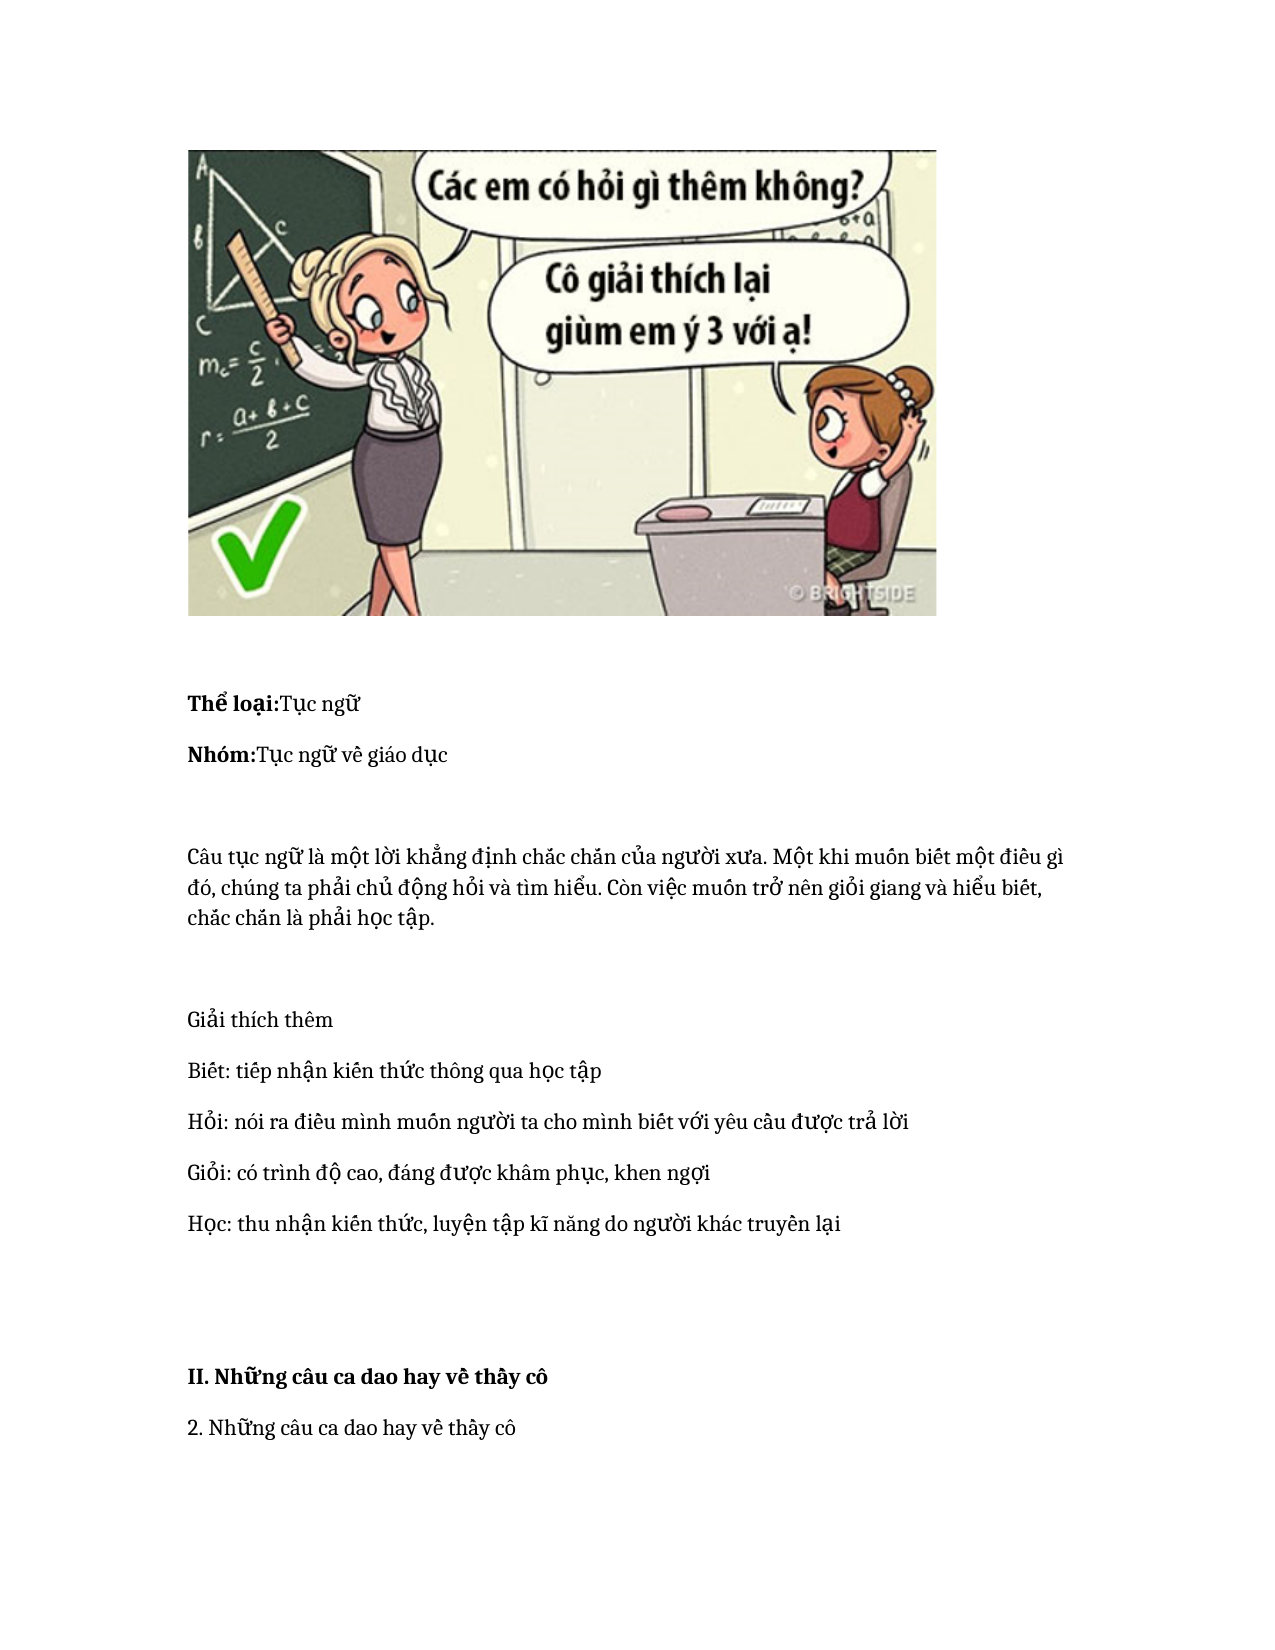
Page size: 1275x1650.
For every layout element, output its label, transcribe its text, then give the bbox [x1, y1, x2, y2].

text Thể loại:Tục ngữ [187, 691, 1087, 717]
text II. Những câu ca dao hay về thầy cô [187, 1364, 1087, 1390]
text Giải thích thêm [187, 1007, 1087, 1033]
text Câu tục ngữ là một lời khẳng định chắc chắn của người xưa. Một khi muốn biết một điều gì đó, chúng ta phải chủ động hỏi và tìm hiểu. Còn việc muốn trở nên giỏi giang và hiểu biết, chắc chắn là phải học tập. [187, 844, 1087, 931]
text Hỏi: nói ra điều mình muốn người ta cho mình biết với yêu cầu được trả lời [187, 1109, 1087, 1135]
text Biết: tiếp nhận kiến thức thông qua học tập [187, 1058, 1087, 1084]
text 2. Những câu ca dao hay về thầy cô [187, 1415, 1087, 1441]
text Giỏi: có trình độ cao, đáng được khâm phục, khen ngợi [187, 1160, 1087, 1186]
text Nhóm:Tục ngữ về giáo dục [187, 742, 1087, 768]
text Học: thu nhận kiến thức, luyện tập kĩ năng do người khác truyền lại [187, 1211, 1087, 1237]
picture [187, 150, 938, 616]
